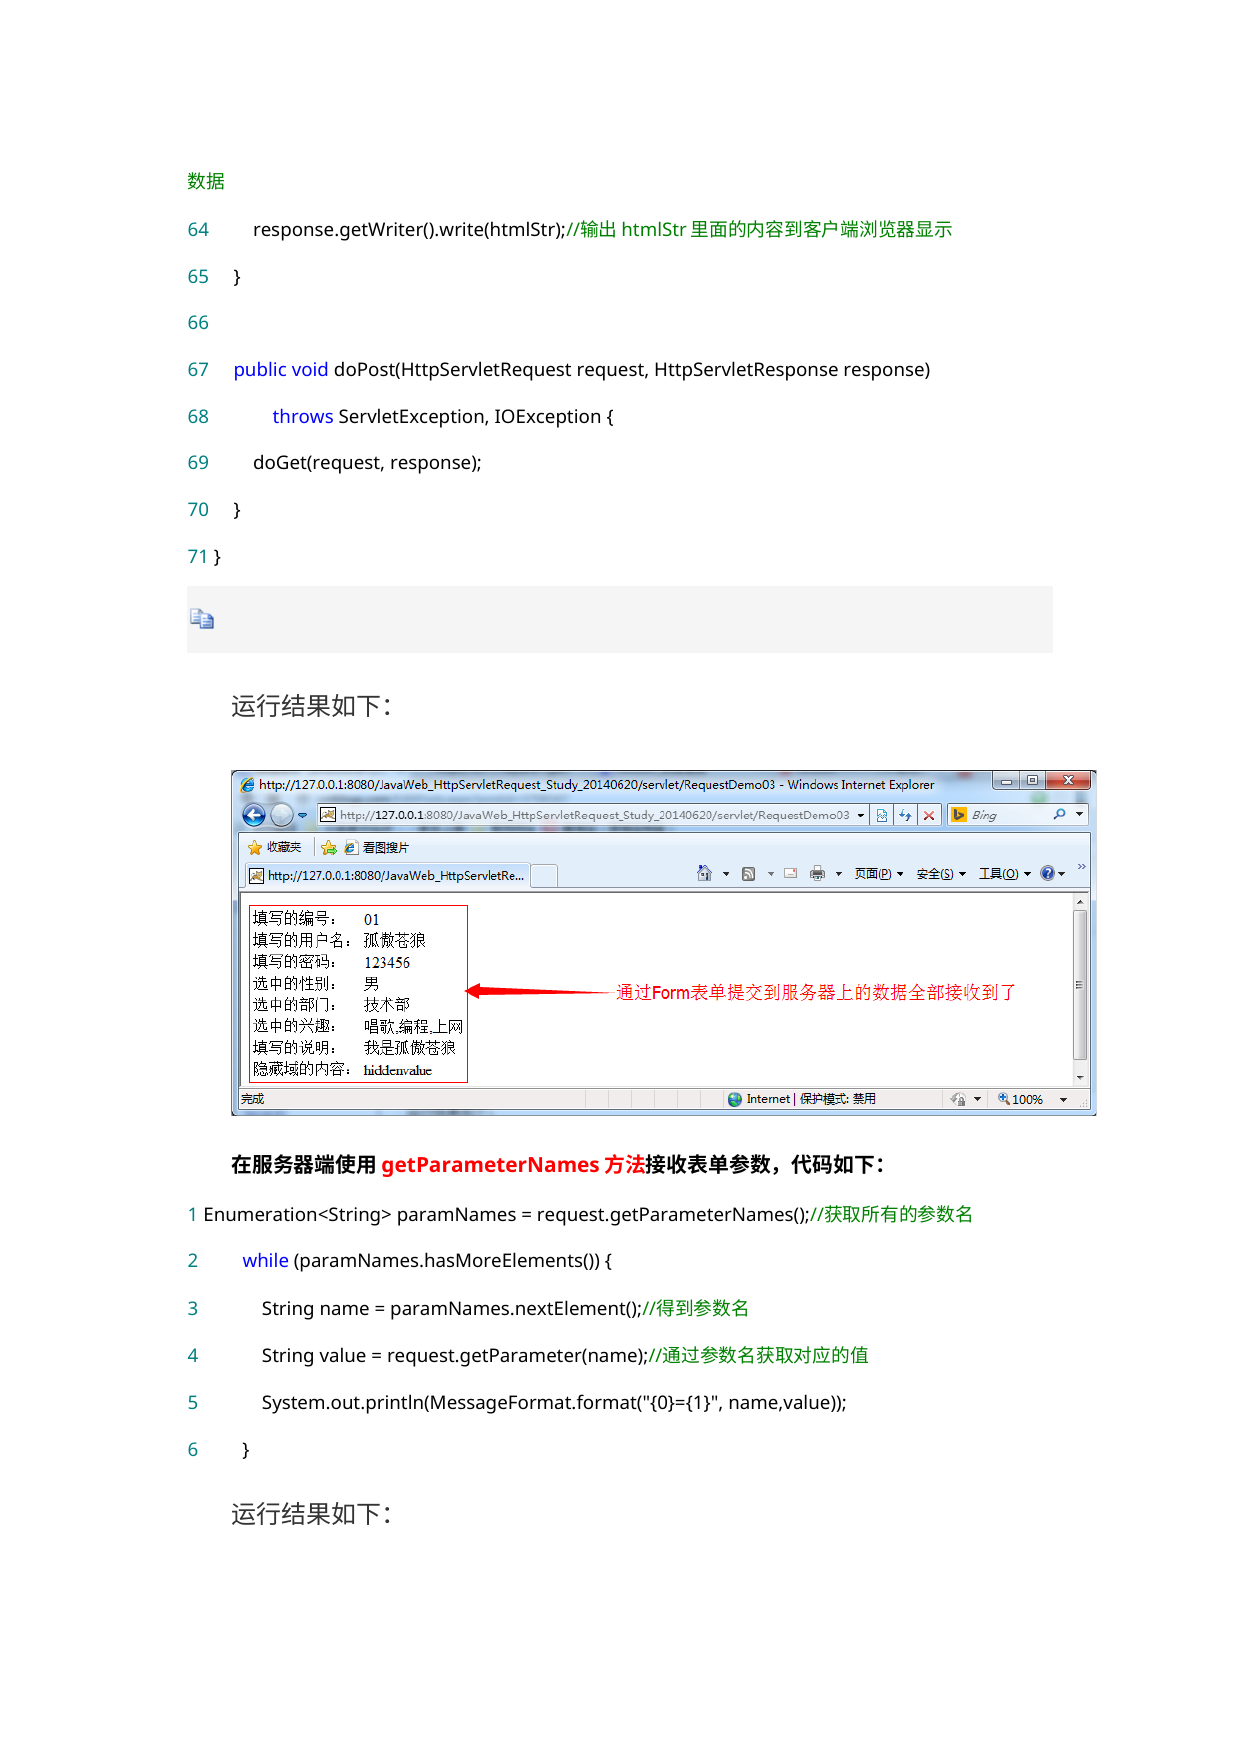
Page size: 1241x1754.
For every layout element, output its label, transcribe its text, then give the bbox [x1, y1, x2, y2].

text 2 while (paramNames.hasMoreElements()) { [187, 1243, 1053, 1277]
text 69 doGet(request, response); [187, 446, 1053, 479]
text 在服务器端使用getParameterNames方法接收表单参数，代码如下： [187, 1147, 1053, 1181]
text 71 } [187, 539, 1053, 573]
text 67 public void doPost(HttpServletRequest request, HttpServletResponse response) [187, 352, 1053, 386]
text 4 String value = request.getParameter(name);//通过参数名获取对应的值 [187, 1338, 1053, 1372]
text 65 } [187, 259, 1053, 293]
text 1 Enumeration<String> paramNames = request.getParameterNames();//获取所有的参数名 [187, 1196, 1053, 1230]
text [187, 164, 1053, 198]
text 运行结果如下： [187, 1478, 1053, 1546]
text 64 response.getWriter().write(htmlStr);//输出htmlStr里面的内容到客户端浏览器显示 [187, 211, 1053, 245]
picture [231, 770, 1097, 1116]
text 3 String name = paramNames.nextElement();//得到参数名 [187, 1290, 1053, 1324]
text 6 } [187, 1432, 1053, 1466]
picture [187, 602, 219, 634]
text 68 throws ServletException, IOException { [187, 399, 1053, 433]
text 70 } [187, 492, 1053, 526]
text 5 System.out.println(MessageFormat.format("{0}={1}", name,value)); [187, 1385, 1053, 1419]
text 运行结果如下： [187, 670, 1053, 738]
text 66 [187, 306, 1053, 339]
